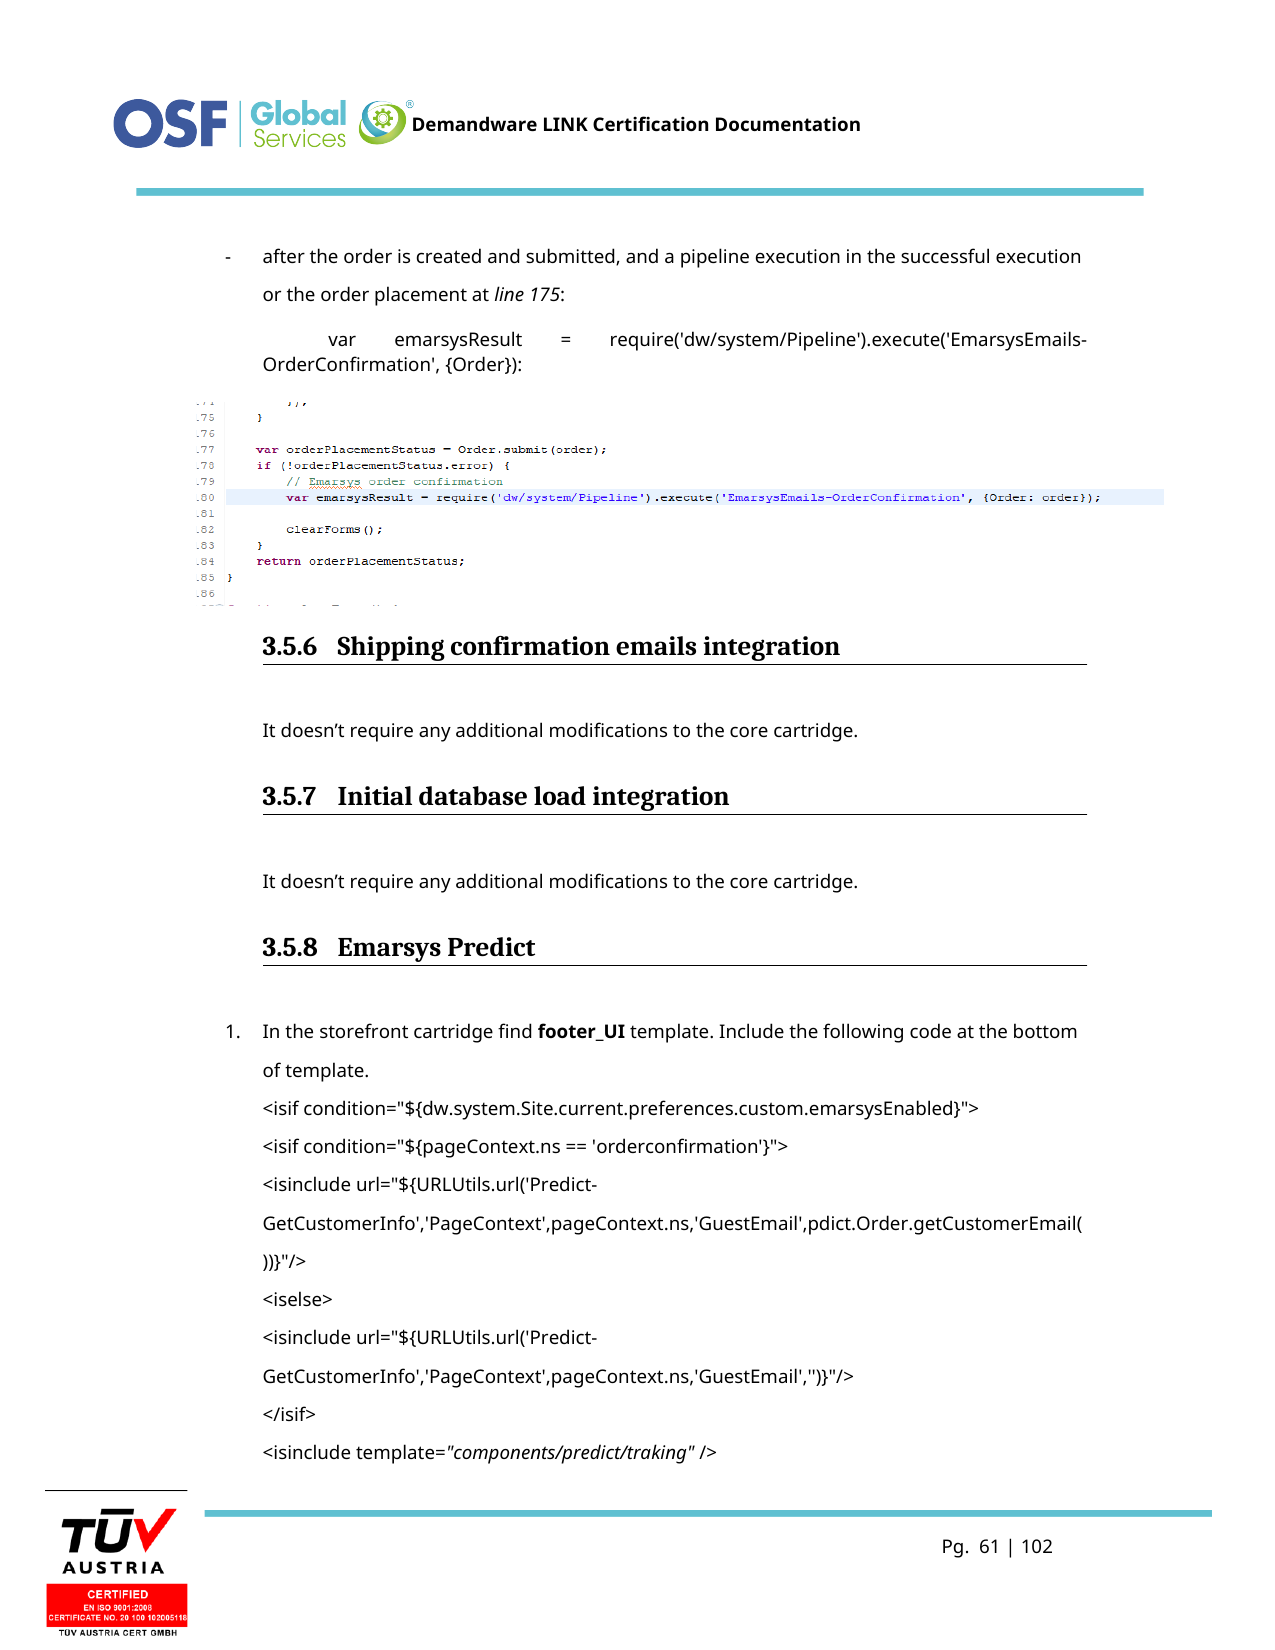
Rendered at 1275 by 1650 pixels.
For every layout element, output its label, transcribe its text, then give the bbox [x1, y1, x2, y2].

list <isif condition="${pageContext.ns == 'orderconfirmation'}"> [262, 1133, 1087, 1159]
list <isif condition="${dw.system.Site.current.preferences.custom.emarsysEnabled}"> [262, 1095, 1087, 1121]
list </isif> [262, 1401, 1087, 1427]
subtitle Emarsys Predict [262, 932, 1087, 966]
picture [113, 99, 414, 148]
picture [196, 402, 1164, 606]
list In the storefront cartridge find footer_UI template. Include the following code at the bottom of template. [225, 1019, 1087, 1083]
picture [204, 1510, 1212, 1517]
text var emarsysResult = require('dw/system/Pipeline').execute('EmarsysEmails-OrderConfirmation', {Order}): [262, 326, 1087, 377]
list <isinclude url="${URLUtils.url('Predict-GetCustomerInfo','PageContext',pageContext.ns,'GuestEmail','')}"/> [262, 1325, 1087, 1388]
text It doesn’t require any additional modifications to the core cartridge. [262, 868, 1087, 894]
subtitle Shipping confirmation emails integration [262, 631, 1087, 665]
subtitle Initial database load integration [262, 781, 1087, 815]
list <isinclude template="components/predict/traking" /> [262, 1439, 1087, 1465]
picture [136, 188, 1144, 196]
list after the order is created and submitted, and a pipeline execution in the successful execution or the order placement at line 175: [225, 243, 1087, 307]
picture [43, 1490, 187, 1634]
text It doesn’t require any additional modifications to the core cartridge. [262, 718, 1087, 743]
list <isinclude url="${URLUtils.url('Predict-GetCustomerInfo','PageContext',pageContext.ns,'GuestEmail',pdict.Order.getCustomerEmail())}"/> [262, 1172, 1087, 1274]
list <iselse> [262, 1286, 1087, 1312]
